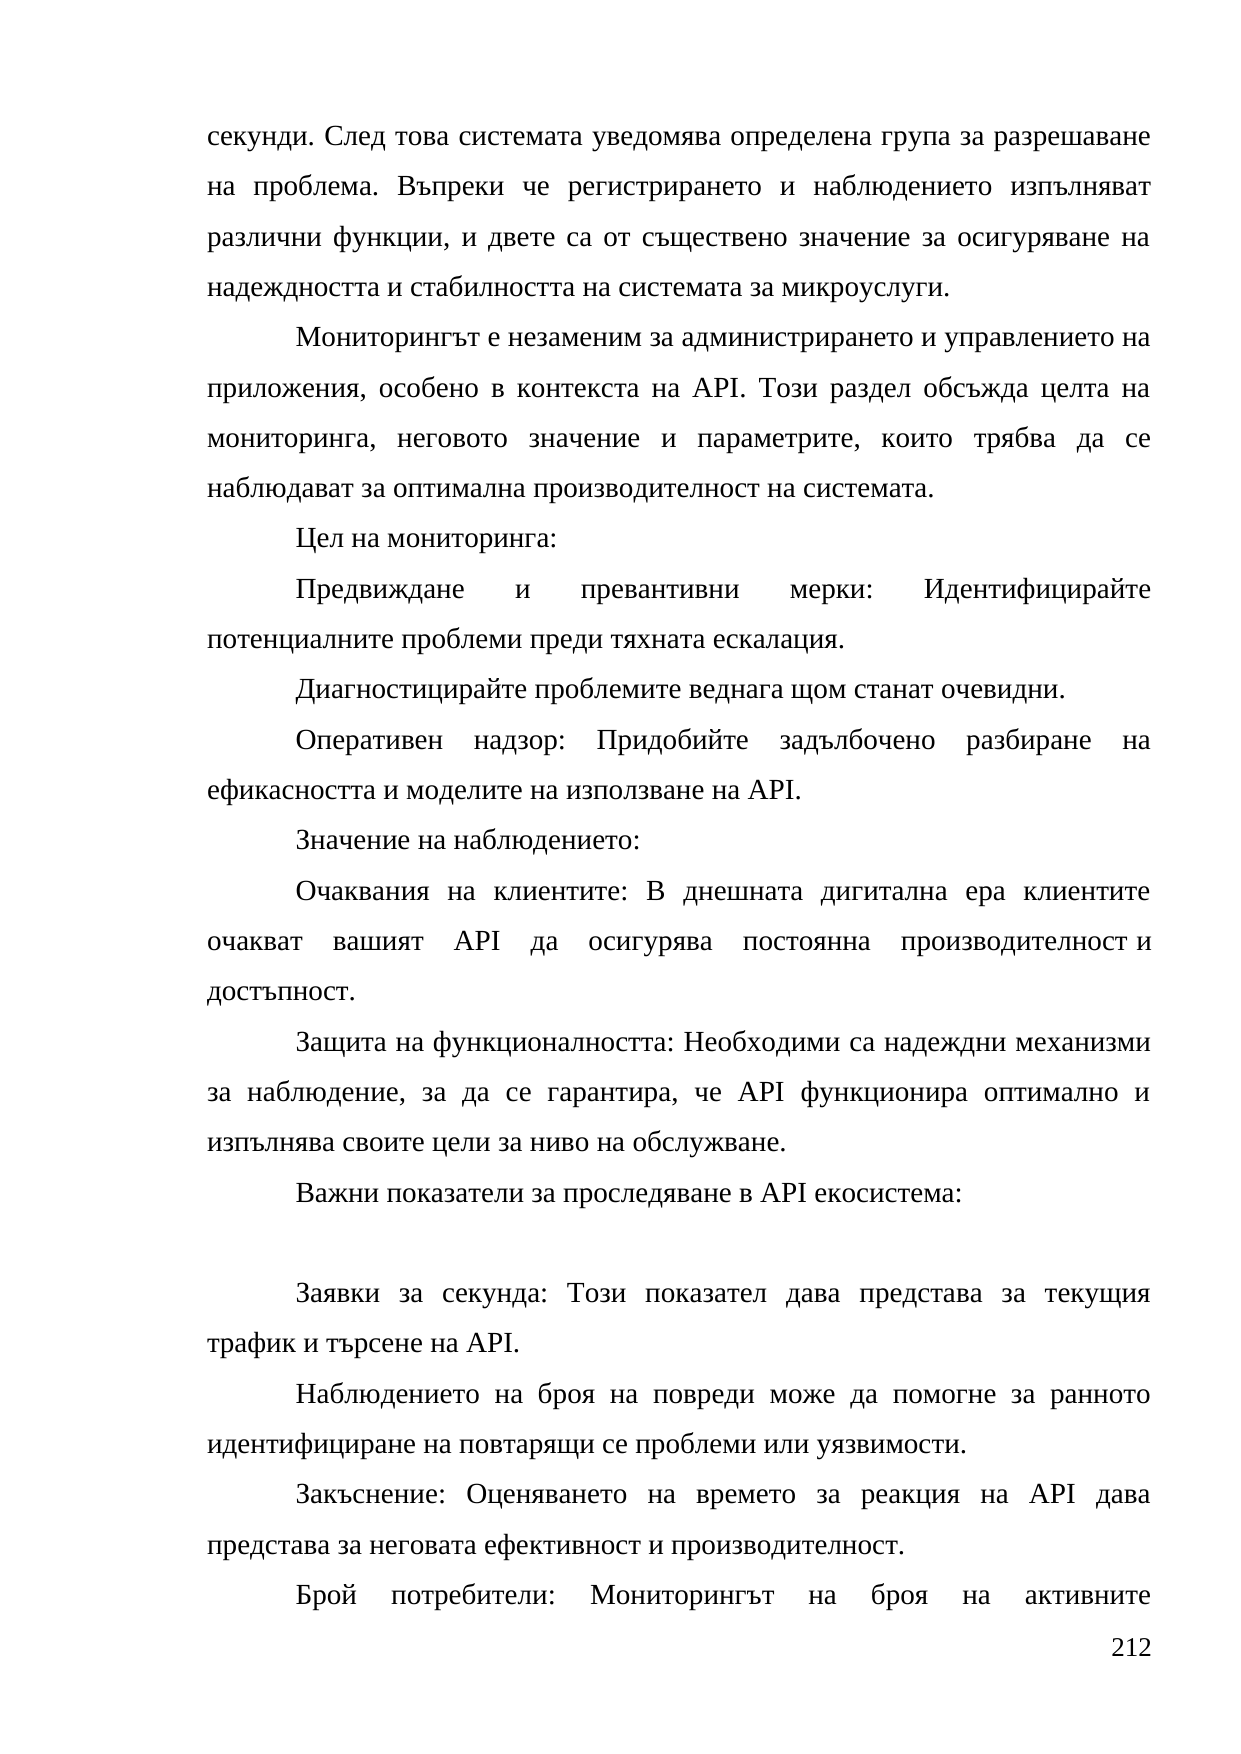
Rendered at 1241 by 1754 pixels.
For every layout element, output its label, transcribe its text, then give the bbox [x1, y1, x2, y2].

text Мониторингът е незаменим за администрирането и управлението на приложения, особено в контекста на API. Този раздел обсъжда целта на мониторинга, неговото значение и параметрите, които трябва да се наблюдават за оптимална производителност на системата. [207, 319, 1152, 504]
text Заявки за секунда: Този показател дава представа за текущия трафик и търсене на API. [207, 1275, 1152, 1359]
text Важни показатели за проследяване в API екосистема: [207, 1175, 1152, 1208]
text Цел на мониторинга: [207, 521, 1152, 554]
text Очаквания на клиентите: В днешната дигитална ера клиентите очакват вашият API да осигурява постоянна производителност и достъпност. [207, 873, 1152, 1007]
text Закъснение: Оценяването на времето за реакция на API дава представа за неговата ефективност и производителност. [207, 1477, 1152, 1560]
text Наблюдението на броя на повреди може да помогне за ранното идентифициране на повтарящи се проблеми или уязвимости. [207, 1376, 1152, 1460]
text Защита на функционалността: Необходими са надеждни механизми за наблюдение, за да се гарантира, че API функционира оптимално и изпълнява своите цели за ниво на обслужване. [207, 1024, 1152, 1158]
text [207, 118, 1152, 303]
text Оперативен надзор: Придобийте задълбочено разбиране на ефикасността и моделите на използване на API. [207, 722, 1152, 806]
text Предвиждане и превантивни мерки: Идентифицирайте потенциалните проблеми преди тяхната ескалация. [207, 571, 1152, 655]
text Диагностицирайте проблемите веднага щом станат очевидни. [207, 672, 1152, 705]
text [207, 1577, 1152, 1611]
text Значение на наблюдението: [207, 822, 1152, 856]
